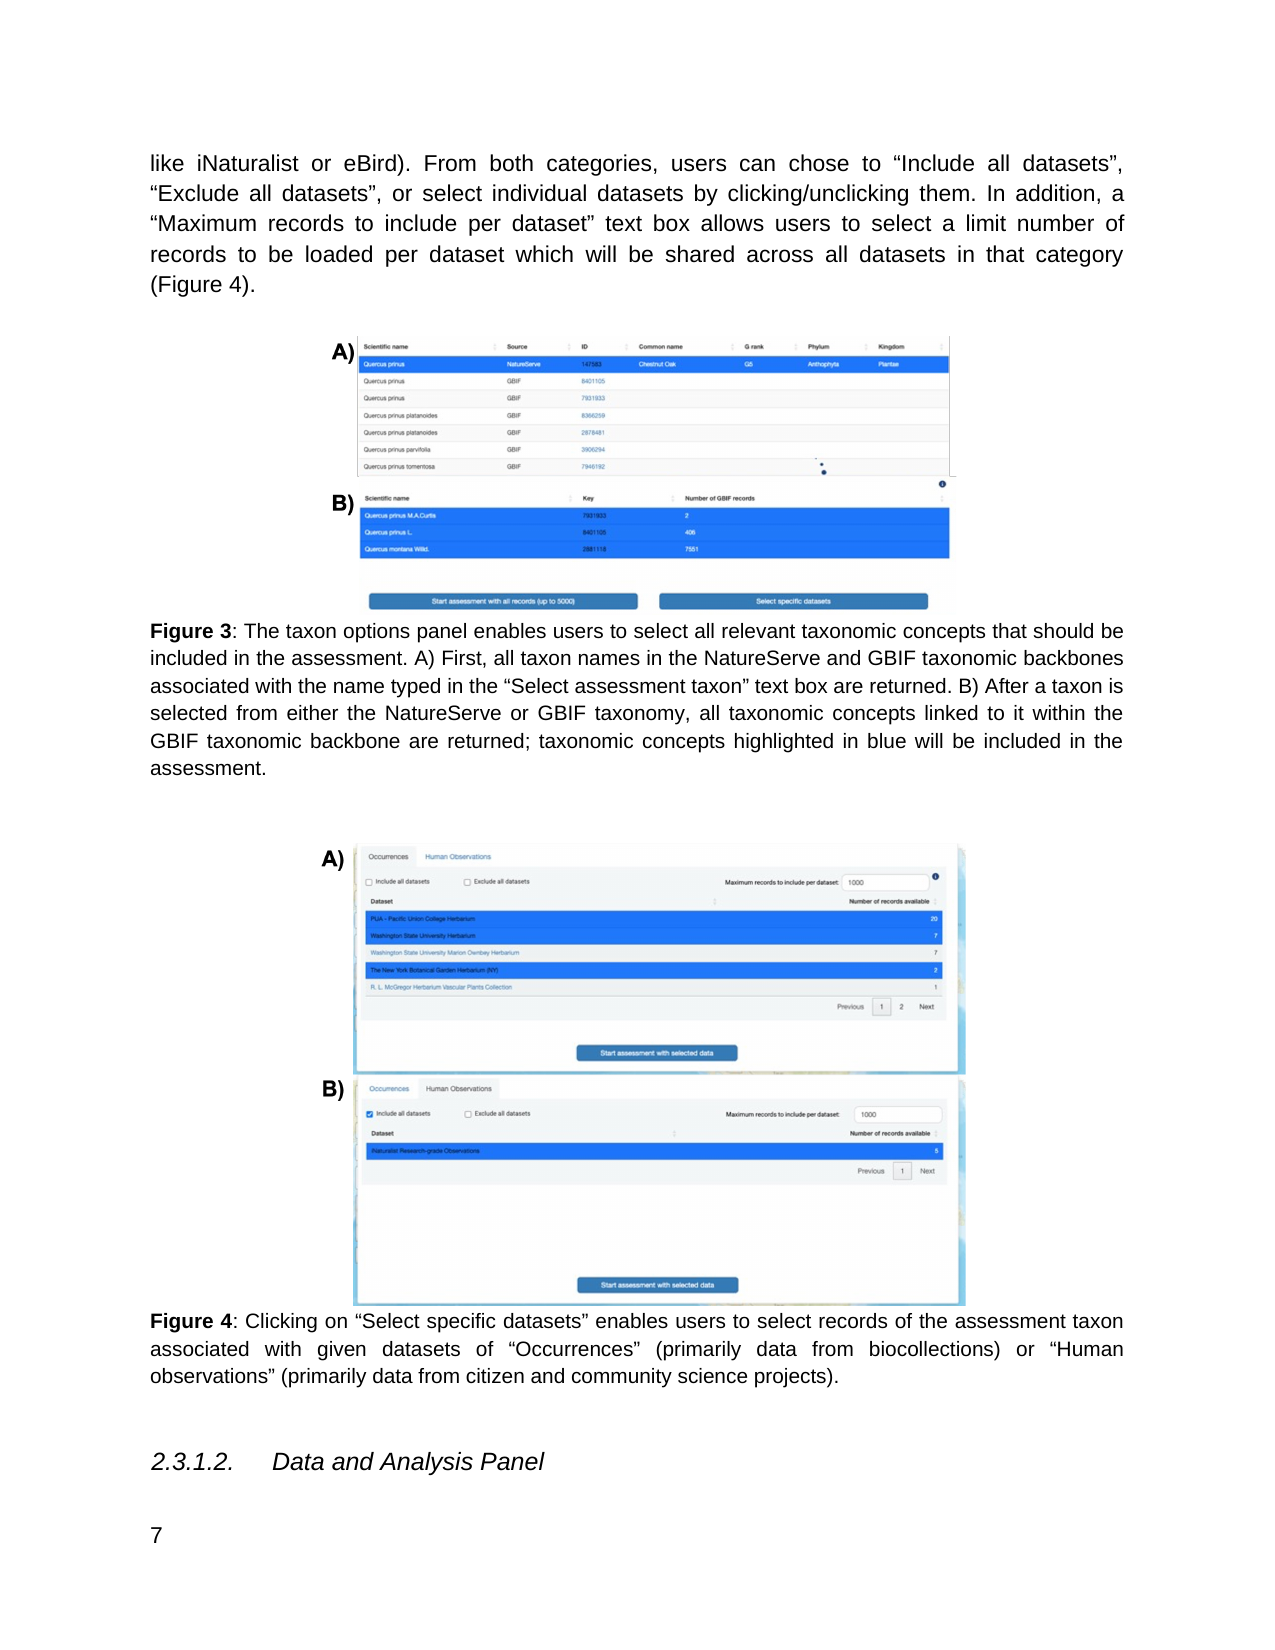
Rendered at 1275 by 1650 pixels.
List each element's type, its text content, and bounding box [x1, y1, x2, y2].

text Figure 3: The taxon options panel enables users to select all relevant taxonomic concepts that should be included in the assessment. A) First, all taxon names in the NatureServe and GBIF taxonomic backbones associated with the name typed in the “Select assessment taxon” text box are returned. B) After a taxon is selected from either the NatureServe or GBIF taxonomy, all taxonomic concepts linked to it within the GBIF taxonomic backbone are returned; taxonomic concepts highlighted in blue will be included in the assessment. [150, 618, 1125, 780]
text Figure 4: Clicking on “Select specific datasets” enables users to select records of the assessment taxon associated with given datasets of “Occurrences” (primarily data from biocollections) or “Human observations” (primarily data from citizen and community science projects). [150, 1309, 1125, 1388]
picture [309, 838, 966, 1306]
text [150, 150, 1125, 297]
subtitle Data and Analysis Panel [234, 1446, 1125, 1475]
picture [318, 331, 957, 615]
